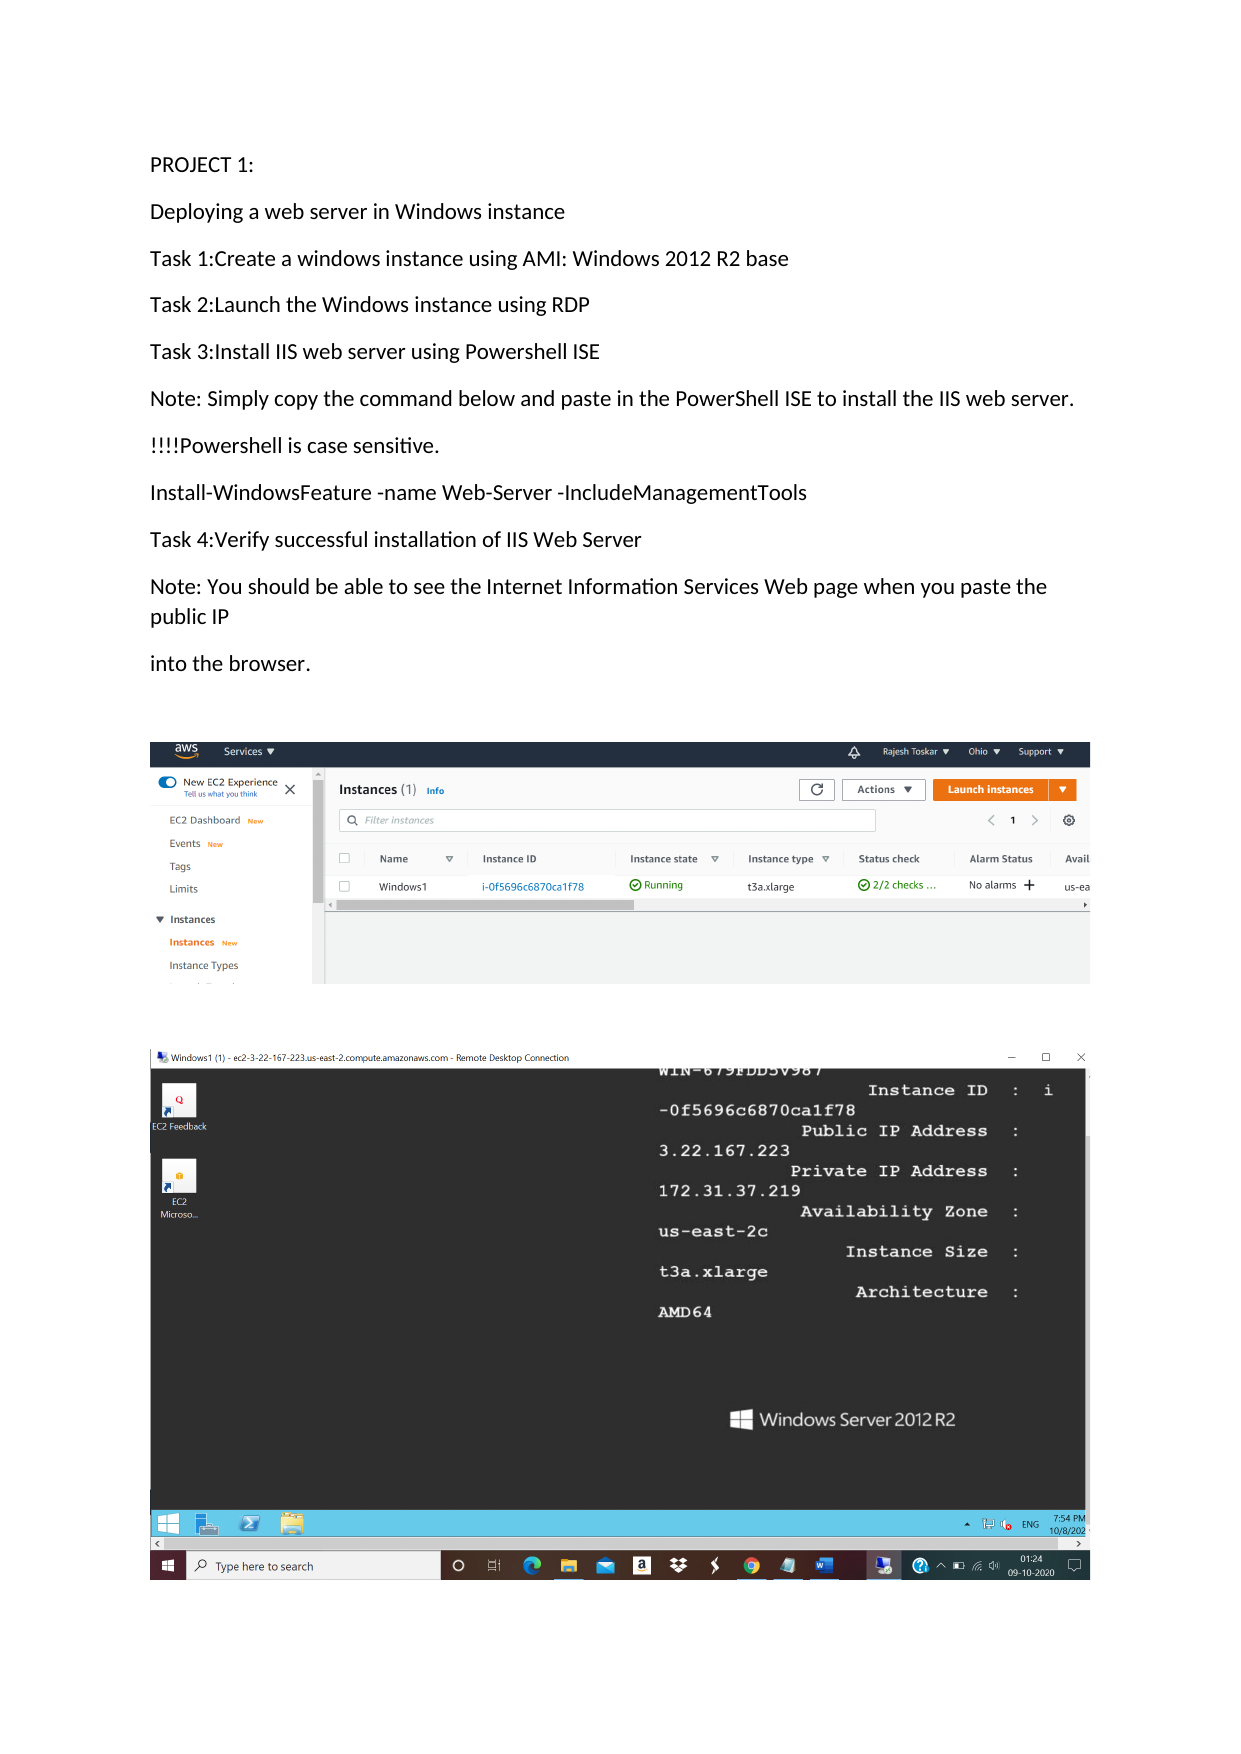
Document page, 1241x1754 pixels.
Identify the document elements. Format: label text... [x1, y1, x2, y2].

text Task 1:Create a windows instance using AMI: Windows 2012 R2 base [150, 244, 1090, 272]
text Task 2:Launch the Windows instance using RDP [150, 291, 1090, 319]
text Deploying a web server in Windows instance [150, 197, 1090, 225]
text Install-WindowsFeature -name Web-Server -IncludeManagementTools [150, 478, 1090, 506]
text Note: Simply copy the command below and paste in the PowerShell ISE to install the IIS web server. [150, 384, 1090, 412]
text !!!!Powershell is case sensitive. [150, 431, 1090, 459]
text Task 4:Verify successful installation of IIS Web Server [150, 525, 1090, 553]
text into the browser. [150, 649, 1090, 677]
picture [150, 1049, 1091, 1580]
text PROJECT 1: [150, 150, 1090, 178]
picture [150, 742, 1091, 984]
text Task 3:Install IIS web server using Powershell ISE [150, 337, 1090, 366]
text Note: You should be able to see the Internet Information Services Web page when you paste the public IP [150, 572, 1090, 630]
